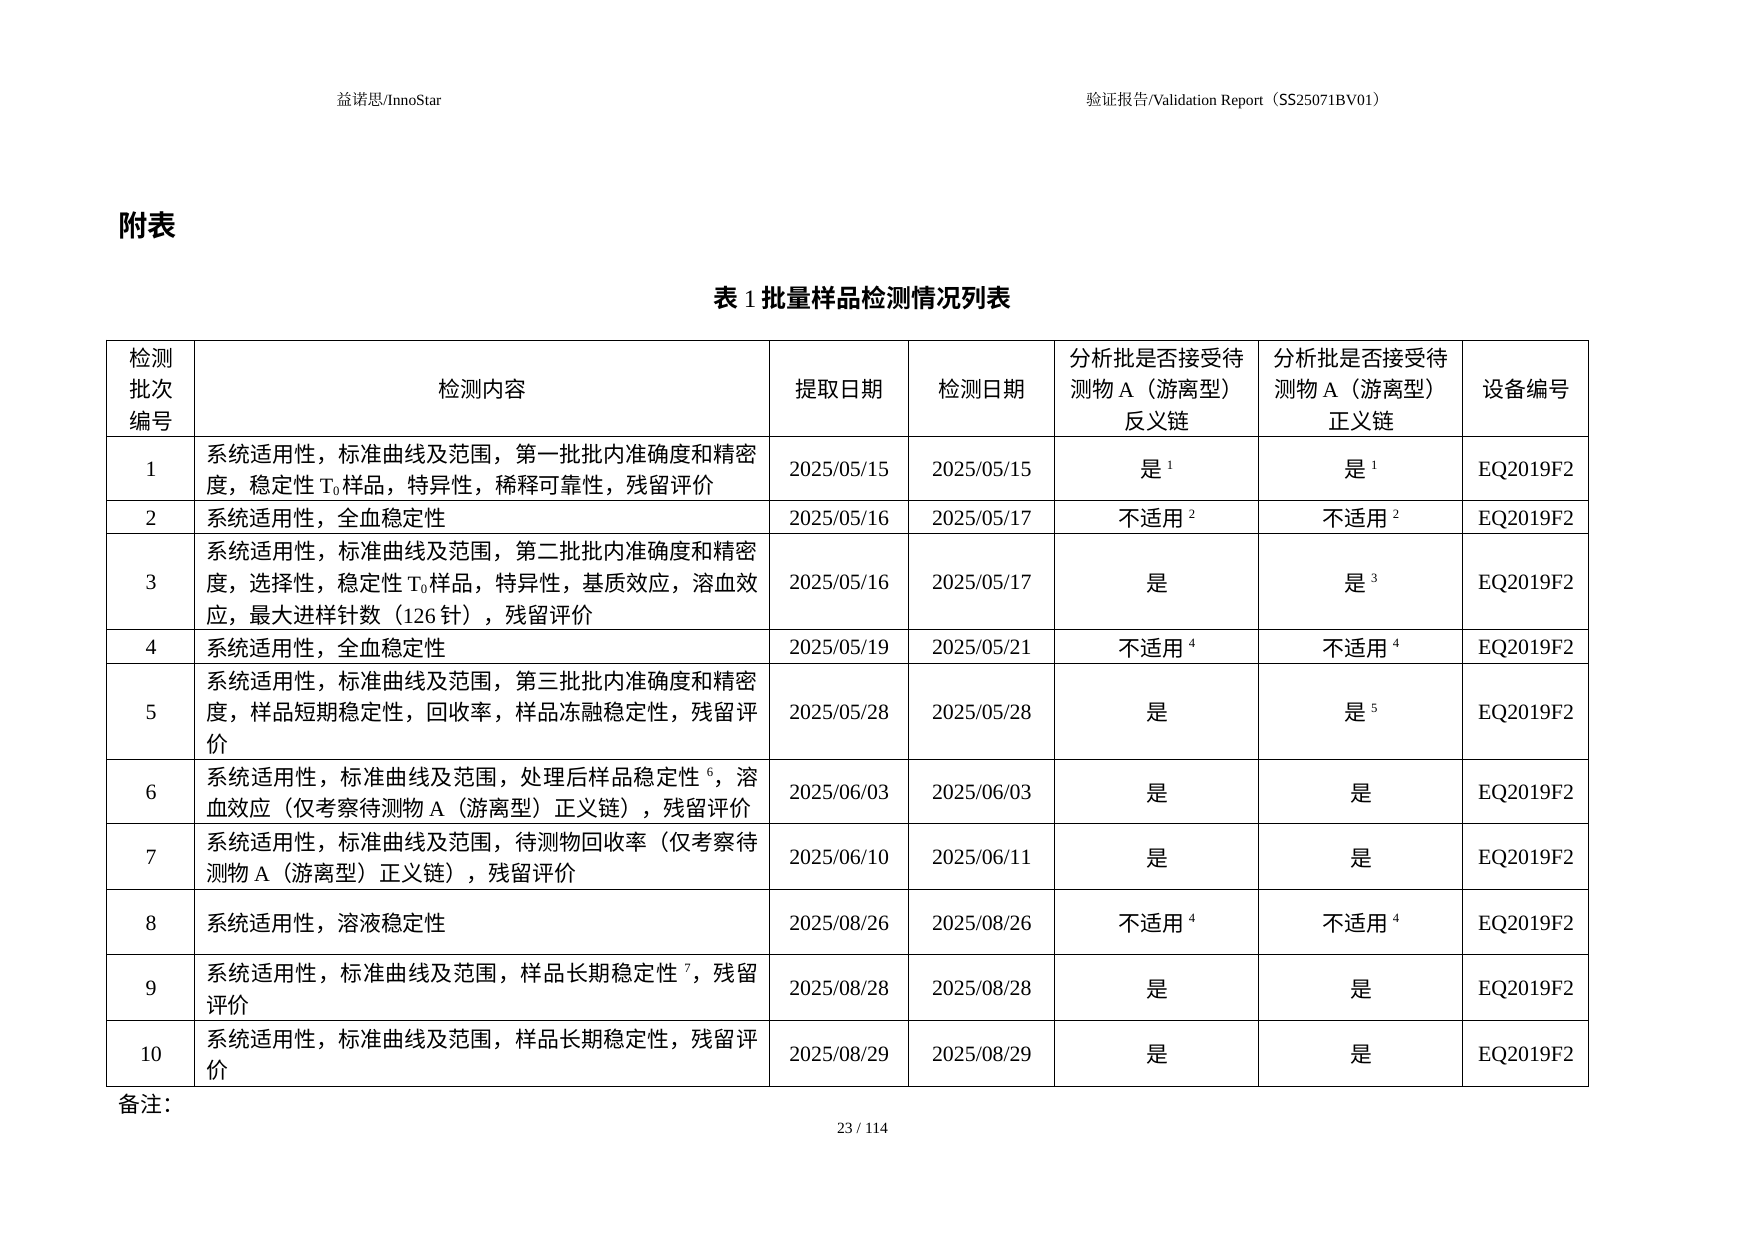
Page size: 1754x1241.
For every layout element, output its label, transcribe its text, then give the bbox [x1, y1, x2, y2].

table_cell 是 [1259, 955, 1462, 1020]
table_cell 2025/05/17 [909, 501, 1054, 533]
table_cell 2025/08/26 [770, 890, 908, 954]
table_cell EQ2019F2 [1463, 760, 1588, 823]
table_header 检测日期 [909, 341, 1054, 436]
table_cell 2025/05/28 [770, 664, 908, 759]
table_cell EQ2019F2 [1463, 534, 1588, 629]
table_cell 2 [107, 501, 194, 533]
table_cell 2025/05/28 [909, 664, 1054, 759]
table_header 检测批次编号 [107, 341, 194, 436]
table_cell 系统适用性，标准曲线及范围，处理后样品稳定性6，溶血效应（仅考察待测物A（游离型）正义链），残留评价 [195, 760, 769, 823]
table_cell 是 [1055, 760, 1258, 823]
table_cell 系统适用性，溶液稳定性 [195, 890, 769, 954]
table_cell 不适用2 [1259, 501, 1462, 533]
subtitle 表1批量样品检测情况列表 [118, 278, 1606, 314]
table_cell 3 [107, 534, 194, 629]
table_cell EQ2019F2 [1463, 955, 1588, 1020]
table_cell 2025/05/21 [909, 630, 1054, 663]
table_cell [107, 1086, 1595, 1119]
table_cell 系统适用性，标准曲线及范围，样品长期稳定性，残留评价 [195, 1021, 769, 1086]
table_cell 不适用4 [1055, 630, 1258, 663]
table_cell 系统适用性，全血稳定性 [195, 630, 769, 663]
table_cell 2025/06/03 [770, 760, 908, 823]
table_cell 2025/08/28 [770, 955, 908, 1020]
table_cell 2025/06/10 [770, 824, 908, 889]
table_cell 2025/08/28 [909, 955, 1054, 1020]
table_cell 是 [1055, 955, 1258, 1020]
table_cell 系统适用性，标准曲线及范围，第三批批内准确度和精密度，样品短期稳定性，回收率，样品冻融稳定性，残留评价 [195, 664, 769, 759]
table_cell 是1 [1055, 437, 1258, 500]
table_cell EQ2019F2 [1463, 630, 1588, 663]
table_cell 是 [1055, 1021, 1258, 1086]
table_cell 是 [1259, 824, 1462, 889]
table_cell 系统适用性，标准曲线及范围，第二批批内准确度和精密度，选择性，稳定性T0样品，特异性，基质效应，溶血效应，最大进样针数（126针），残留评价 [195, 534, 769, 629]
table_cell 2025/05/19 [770, 630, 908, 663]
table_cell 4 [107, 630, 194, 663]
table_cell 系统适用性，标准曲线及范围，样品长期稳定性7，残留评价 [195, 955, 769, 1020]
table_cell 是 [1055, 534, 1258, 629]
table_cell 2025/06/03 [909, 760, 1054, 823]
table_cell 2025/05/16 [770, 501, 908, 533]
table_cell EQ2019F2 [1463, 501, 1588, 533]
table_cell 是 [1259, 1021, 1462, 1086]
table_cell 不适用2 [1055, 501, 1258, 533]
table_cell 是3 [1259, 534, 1462, 629]
table_cell 7 [107, 824, 194, 889]
table_cell 是 [1259, 760, 1462, 823]
table_cell 系统适用性，标准曲线及范围，待测物回收率（仅考察待测物A（游离型）正义链），残留评价 [195, 824, 769, 889]
table_cell 是 [1055, 824, 1258, 889]
table_cell 系统适用性，标准曲线及范围，第一批批内准确度和精密度，稳定性T0样品，特异性，稀释可靠性，残留评价 [195, 437, 769, 500]
table_cell EQ2019F2 [1463, 890, 1588, 954]
table_cell 9 [107, 955, 194, 1020]
table_cell 2025/06/11 [909, 824, 1054, 889]
table_cell 2025/05/17 [909, 534, 1054, 629]
table_cell EQ2019F2 [1463, 437, 1588, 500]
table_header 检测内容 [195, 341, 769, 436]
table_header 提取日期 [770, 341, 908, 436]
table_cell 10 [107, 1021, 194, 1086]
table_cell EQ2019F2 [1463, 1021, 1588, 1086]
table_header 设备编号 [1463, 341, 1588, 436]
table_cell 2025/08/29 [909, 1021, 1054, 1086]
table_cell 6 [107, 760, 194, 823]
table_cell 是 [1055, 664, 1258, 759]
table_cell 2025/05/15 [770, 437, 908, 500]
table_cell 不适用4 [1259, 630, 1462, 663]
table_cell 2025/05/16 [770, 534, 908, 629]
table_cell 2025/08/29 [770, 1021, 908, 1086]
table_cell 5 [107, 664, 194, 759]
table_cell 8 [107, 890, 194, 954]
table_cell 不适用4 [1259, 890, 1462, 954]
table_cell EQ2019F2 [1463, 824, 1588, 889]
table_header 分析批是否接受待测物A（游离型）正义链 [1259, 341, 1462, 436]
table_cell EQ2019F2 [1463, 664, 1588, 759]
table_cell 不适用4 [1055, 890, 1258, 954]
table_cell 2025/05/15 [909, 437, 1054, 500]
table_header 分析批是否接受待测物A（游离型）反义链 [1055, 341, 1258, 436]
table_cell 2025/08/26 [909, 890, 1054, 954]
table_cell 是5 [1259, 664, 1462, 759]
table_cell 1 [107, 437, 194, 500]
table_cell 系统适用性，全血稳定性 [195, 501, 769, 533]
table_cell 是1 [1259, 437, 1462, 500]
subtitle 附表 [118, 202, 1606, 244]
